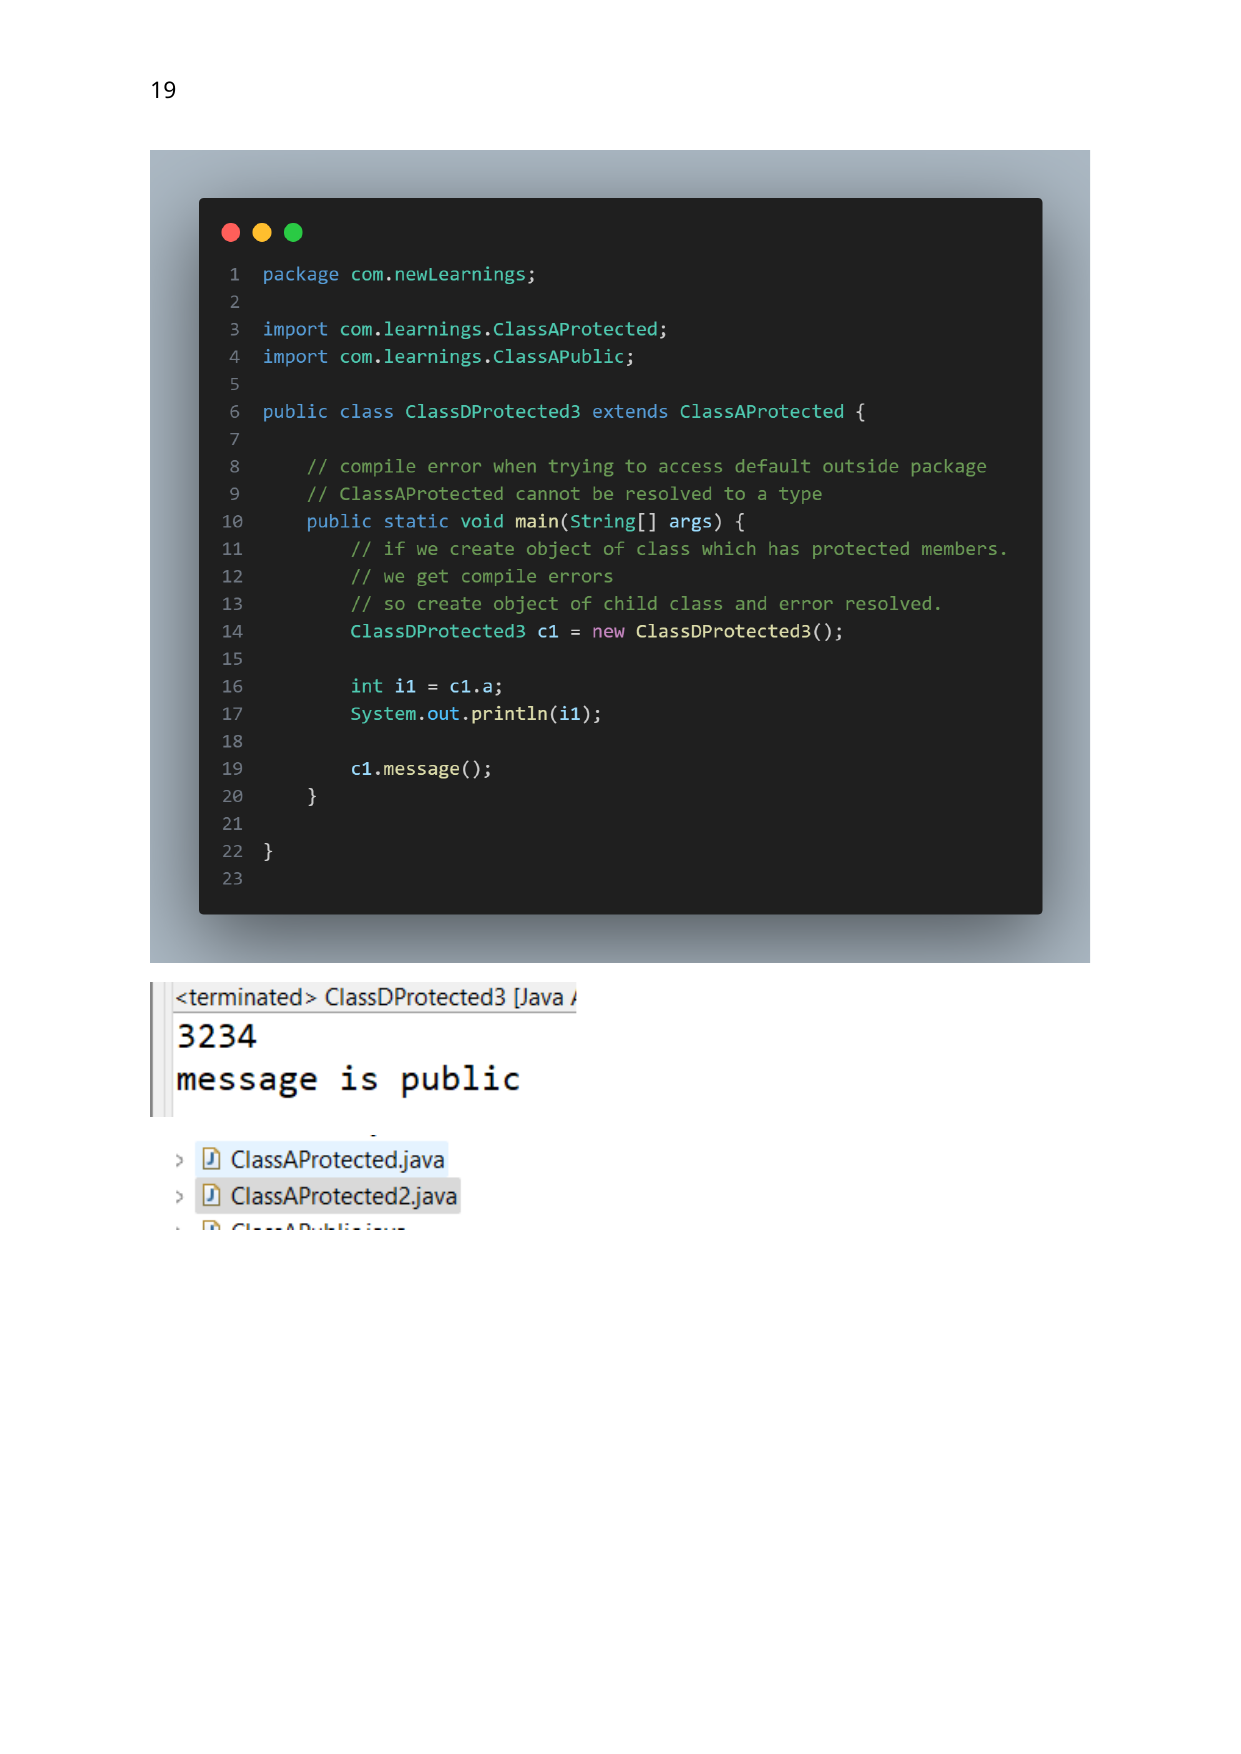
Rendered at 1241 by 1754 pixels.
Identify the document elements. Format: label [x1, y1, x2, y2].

picture [150, 1135, 483, 1230]
picture [150, 982, 577, 1117]
picture [150, 150, 1091, 963]
